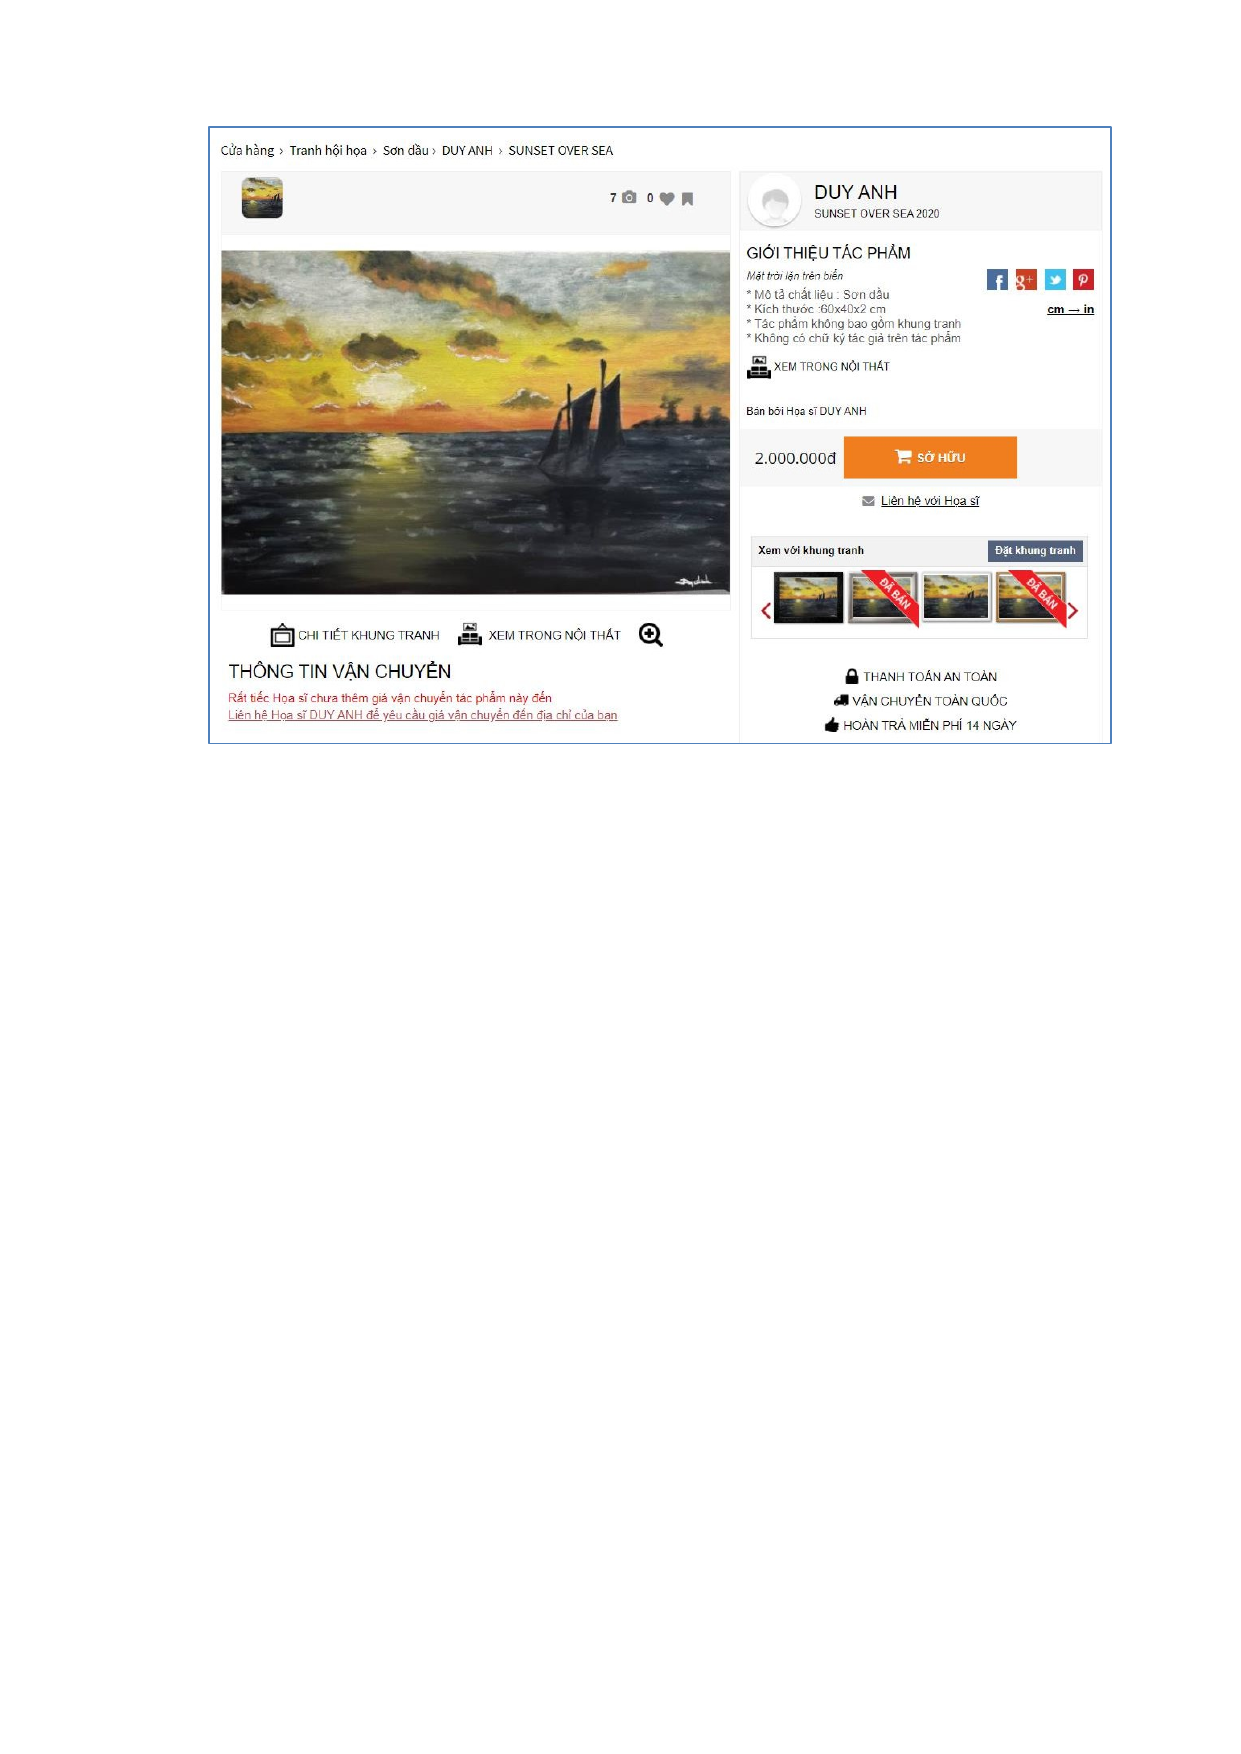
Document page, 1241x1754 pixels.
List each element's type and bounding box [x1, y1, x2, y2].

picture [210, 139, 1103, 743]
